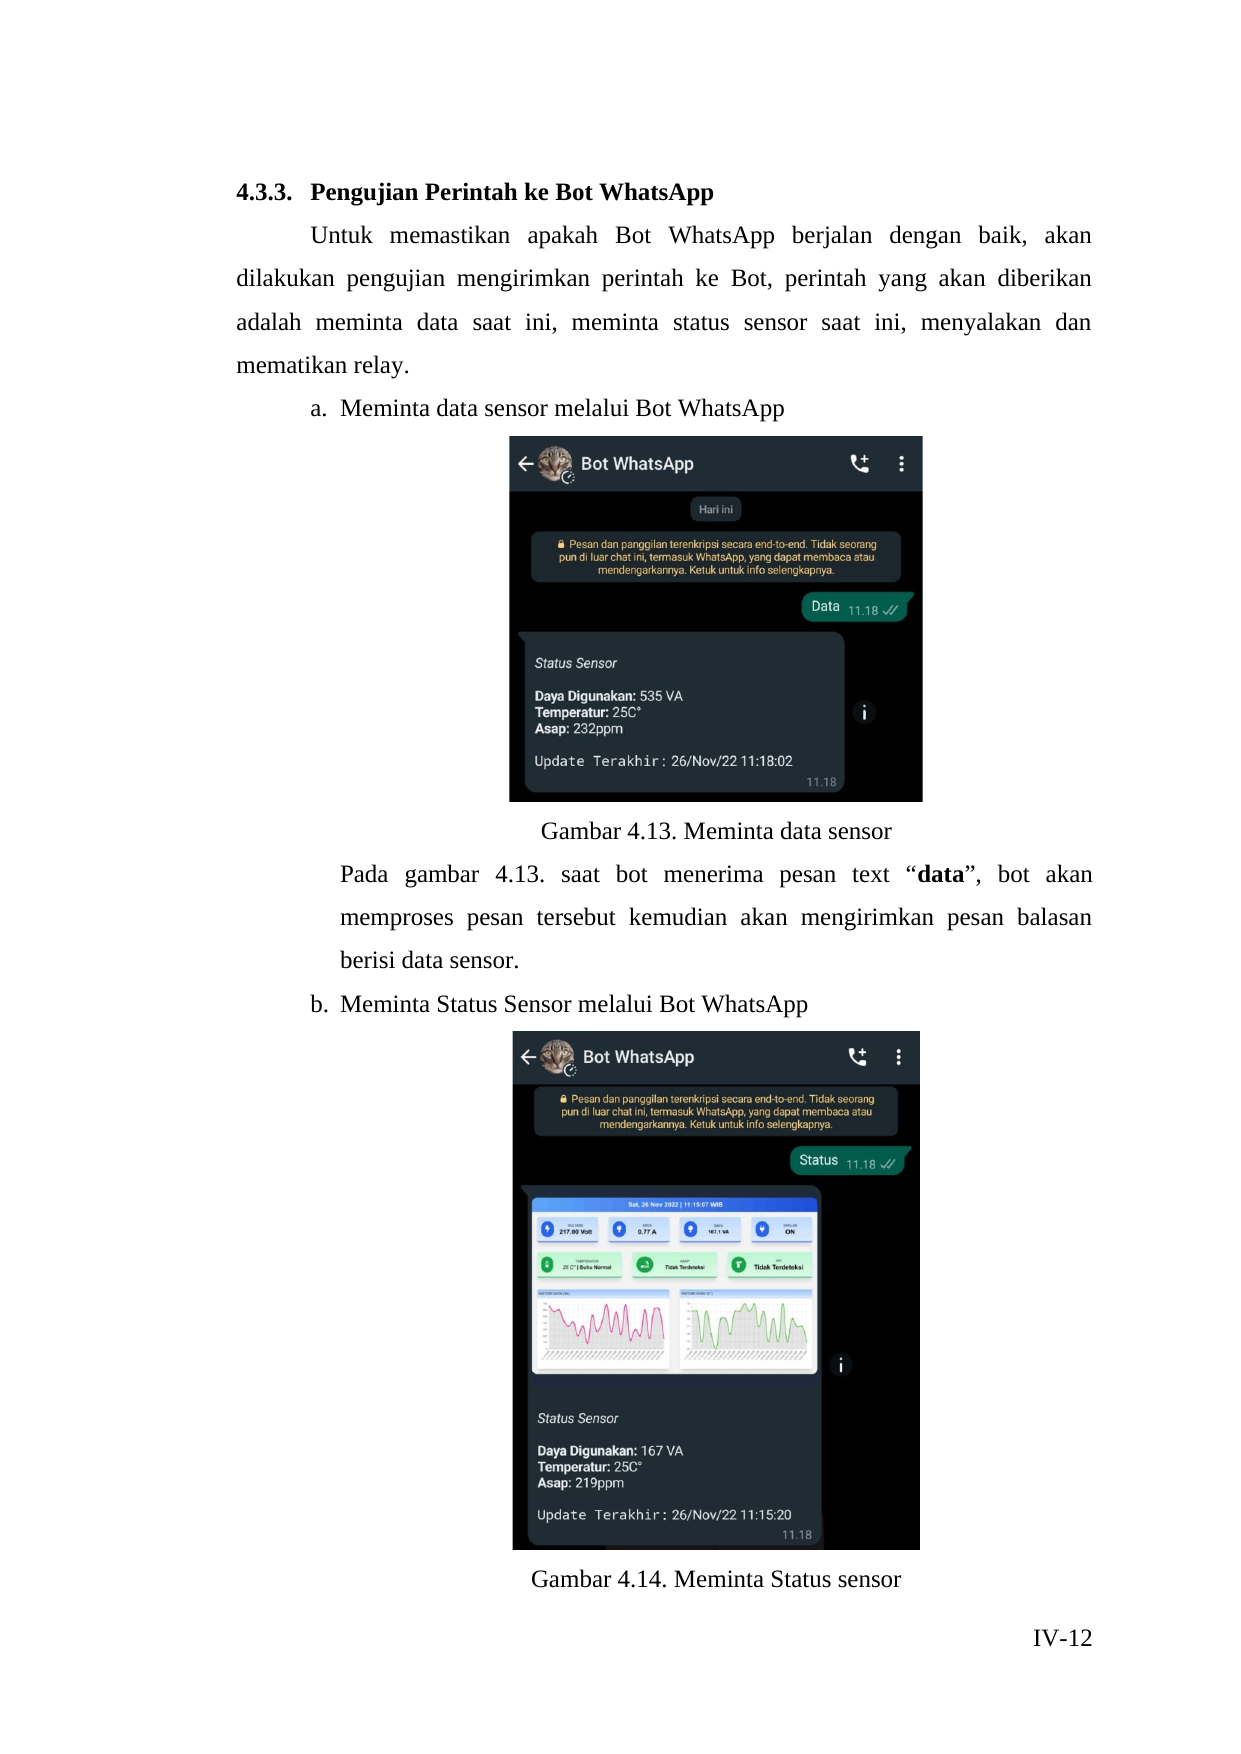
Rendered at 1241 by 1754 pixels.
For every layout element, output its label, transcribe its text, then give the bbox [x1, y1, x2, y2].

picture [512, 1031, 920, 1550]
list Untuk memastikan apakah Bot WhatsApp berjalan dengan baik, akan dilakukan pengujian mengirimkan perintah ke Bot, perintah yang akan diberikan adalah meminta data saat ini, meminta status sensor saat ini, menyalakan dan mematikan relay. [236, 220, 1092, 378]
list Gambar 4.13. Meminta data sensor [340, 816, 1092, 845]
list Gambar 4.14. Meminta Status sensor [340, 1564, 1092, 1592]
list Pengujian Perintah ke Bot WhatsApp [236, 177, 1092, 206]
list Pada gambar 4.13. saat bot menerima pesan text “data”, bot akan memproses pesan tersebut kemudian akan mengirimkan pesan balasan berisi data sensor. [340, 859, 1092, 974]
picture [509, 436, 923, 802]
list Meminta data sensor melalui Bot WhatsApp [310, 393, 1092, 422]
list Meminta Status Sensor melalui Bot WhatsApp [310, 989, 1092, 1017]
